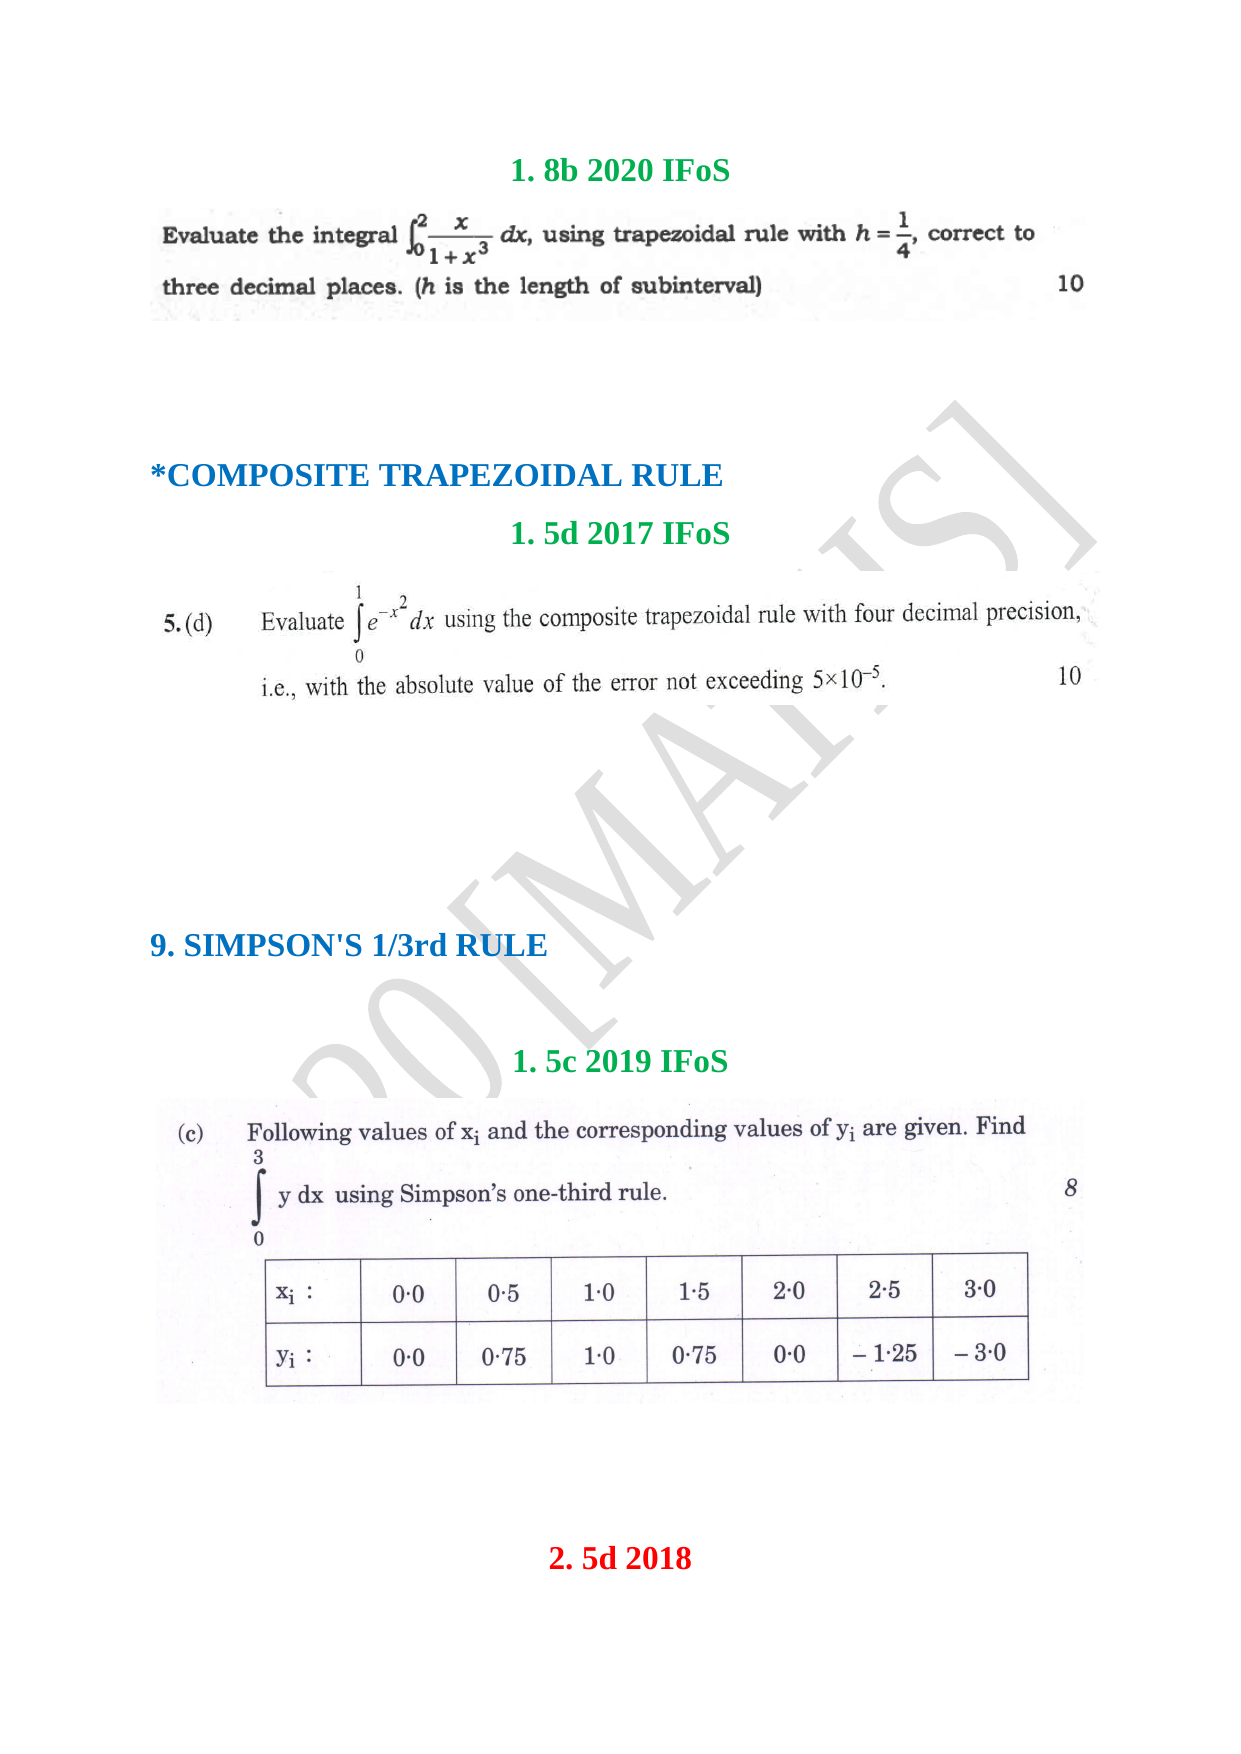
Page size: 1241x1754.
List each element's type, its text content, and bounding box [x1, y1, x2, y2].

text 9. SIMPSON'S 1/3rd RULE [150, 925, 1090, 963]
text 1. 8b 2020 IFoS [150, 150, 1090, 188]
picture [150, 208, 1091, 321]
text 1. 5d 2017 IFoS [150, 513, 1090, 552]
text 2. 5d 2018 [150, 1538, 1090, 1577]
text *COMPOSITE TRAPEZOIDAL RULE [150, 455, 1090, 494]
text 1. 5c 2019 IFoS [150, 1041, 1090, 1079]
